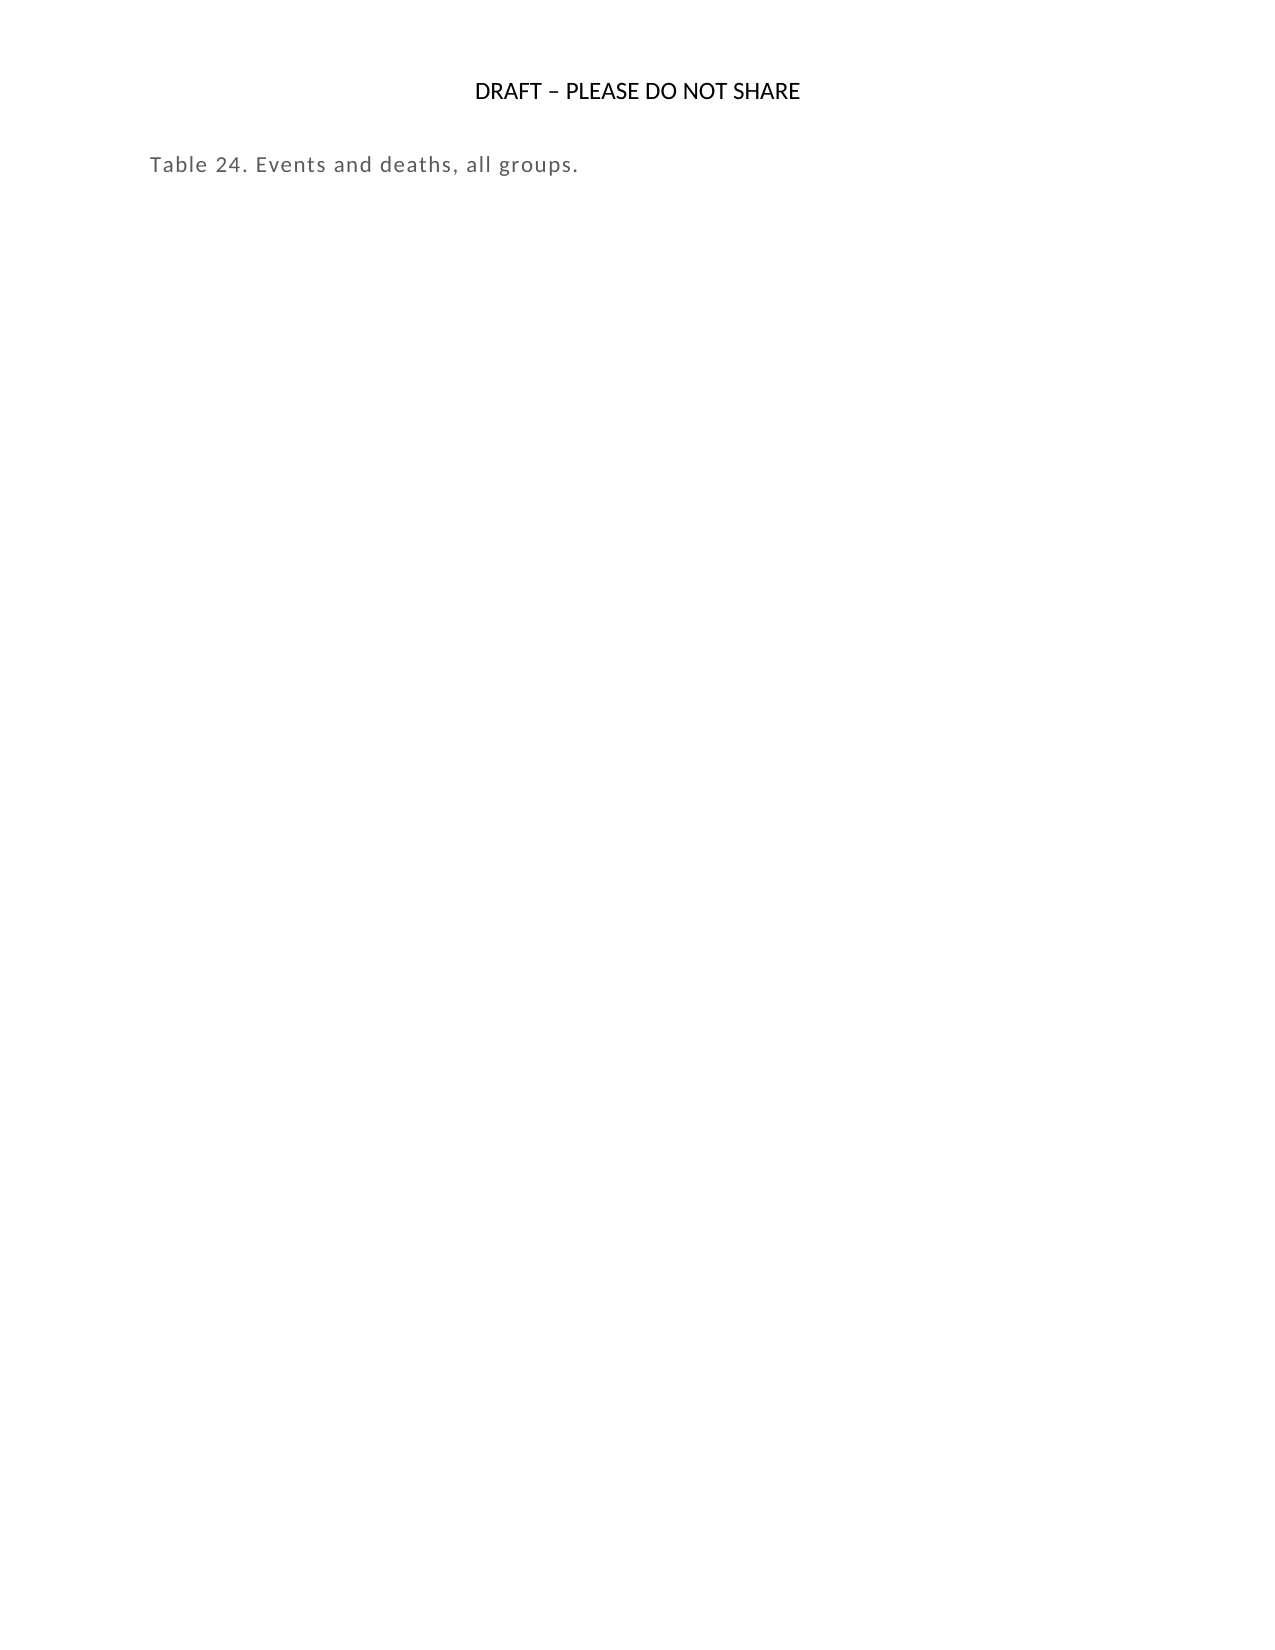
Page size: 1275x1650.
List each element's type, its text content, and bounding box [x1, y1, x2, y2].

subtitle Table . Events and deaths, all groups. [150, 150, 1125, 178]
